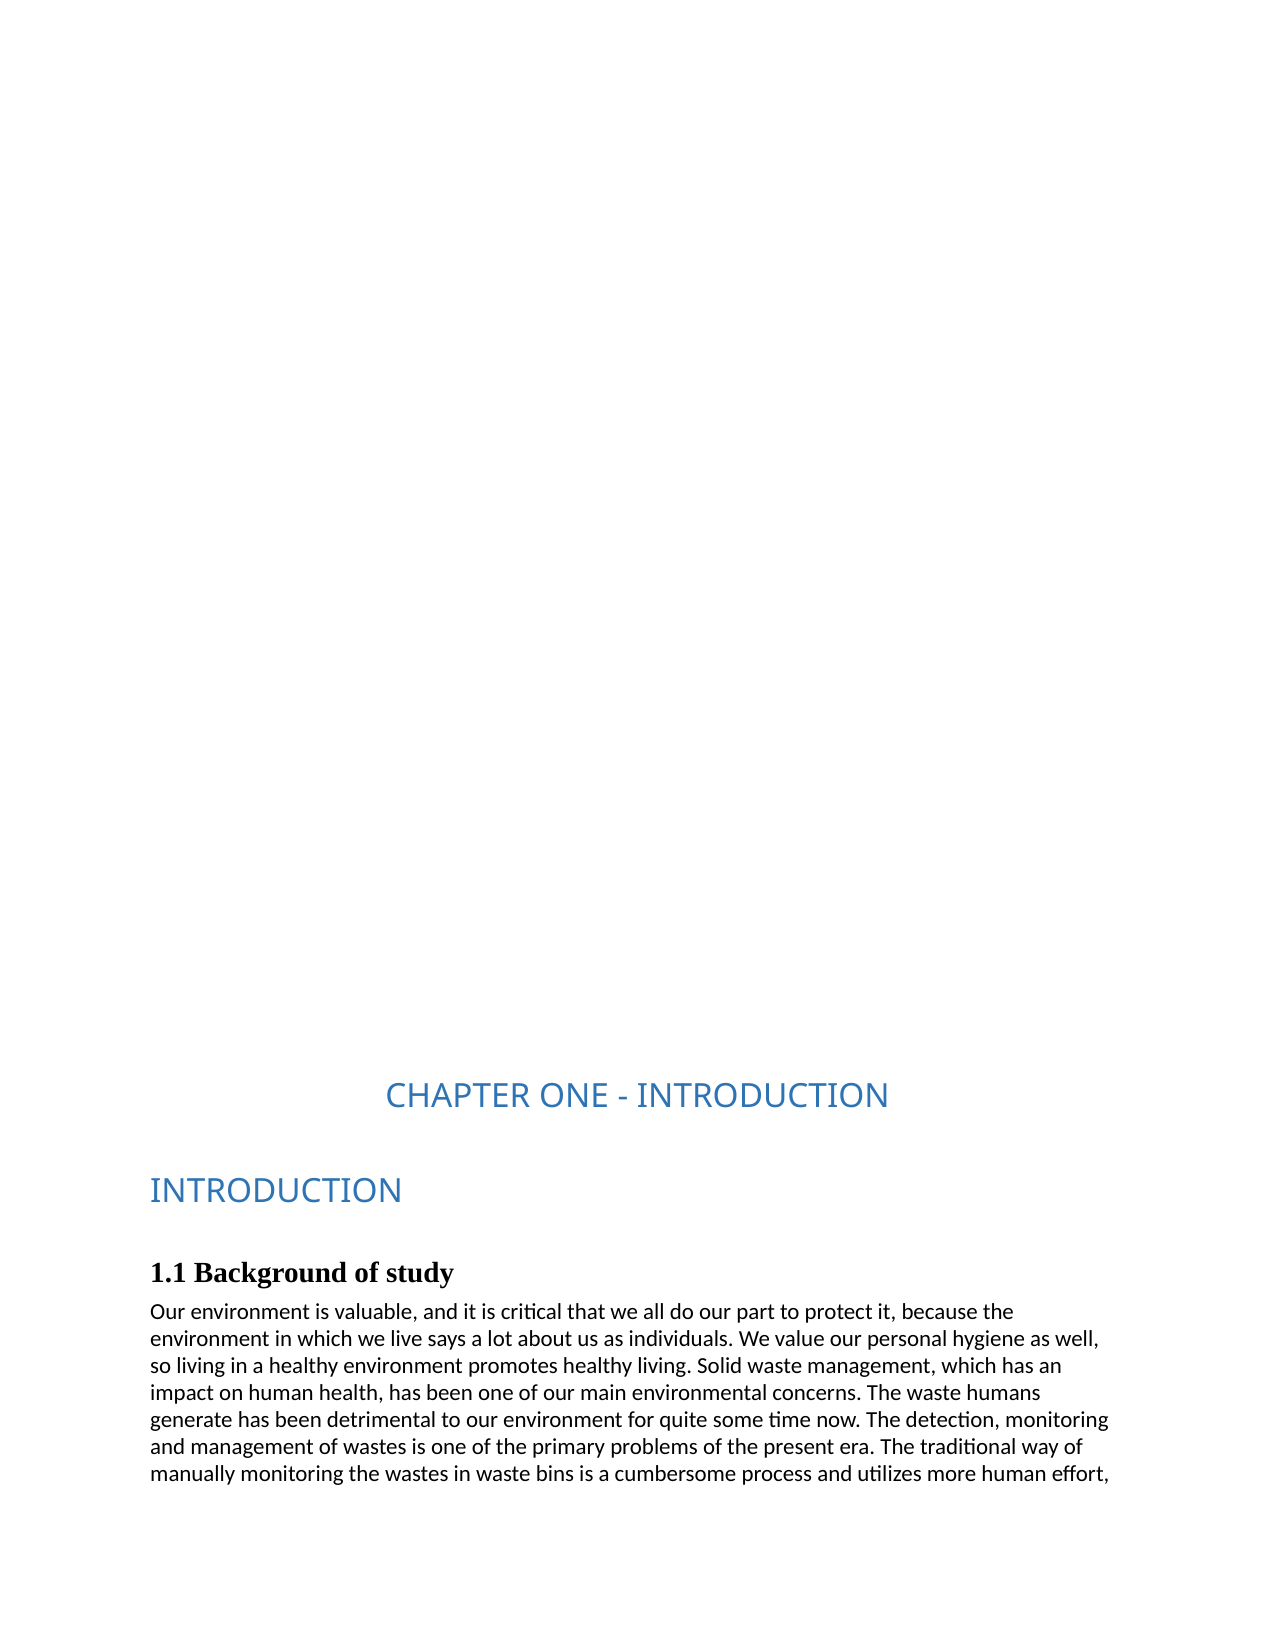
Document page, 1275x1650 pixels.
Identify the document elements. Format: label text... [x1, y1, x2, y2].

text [150, 1298, 1125, 1487]
text INTRODUCTION [150, 1181, 1125, 1208]
text CHAPTER ONE - INTRODUCTION [150, 1086, 1125, 1113]
text 1.1 Background of study [150, 1262, 1125, 1287]
